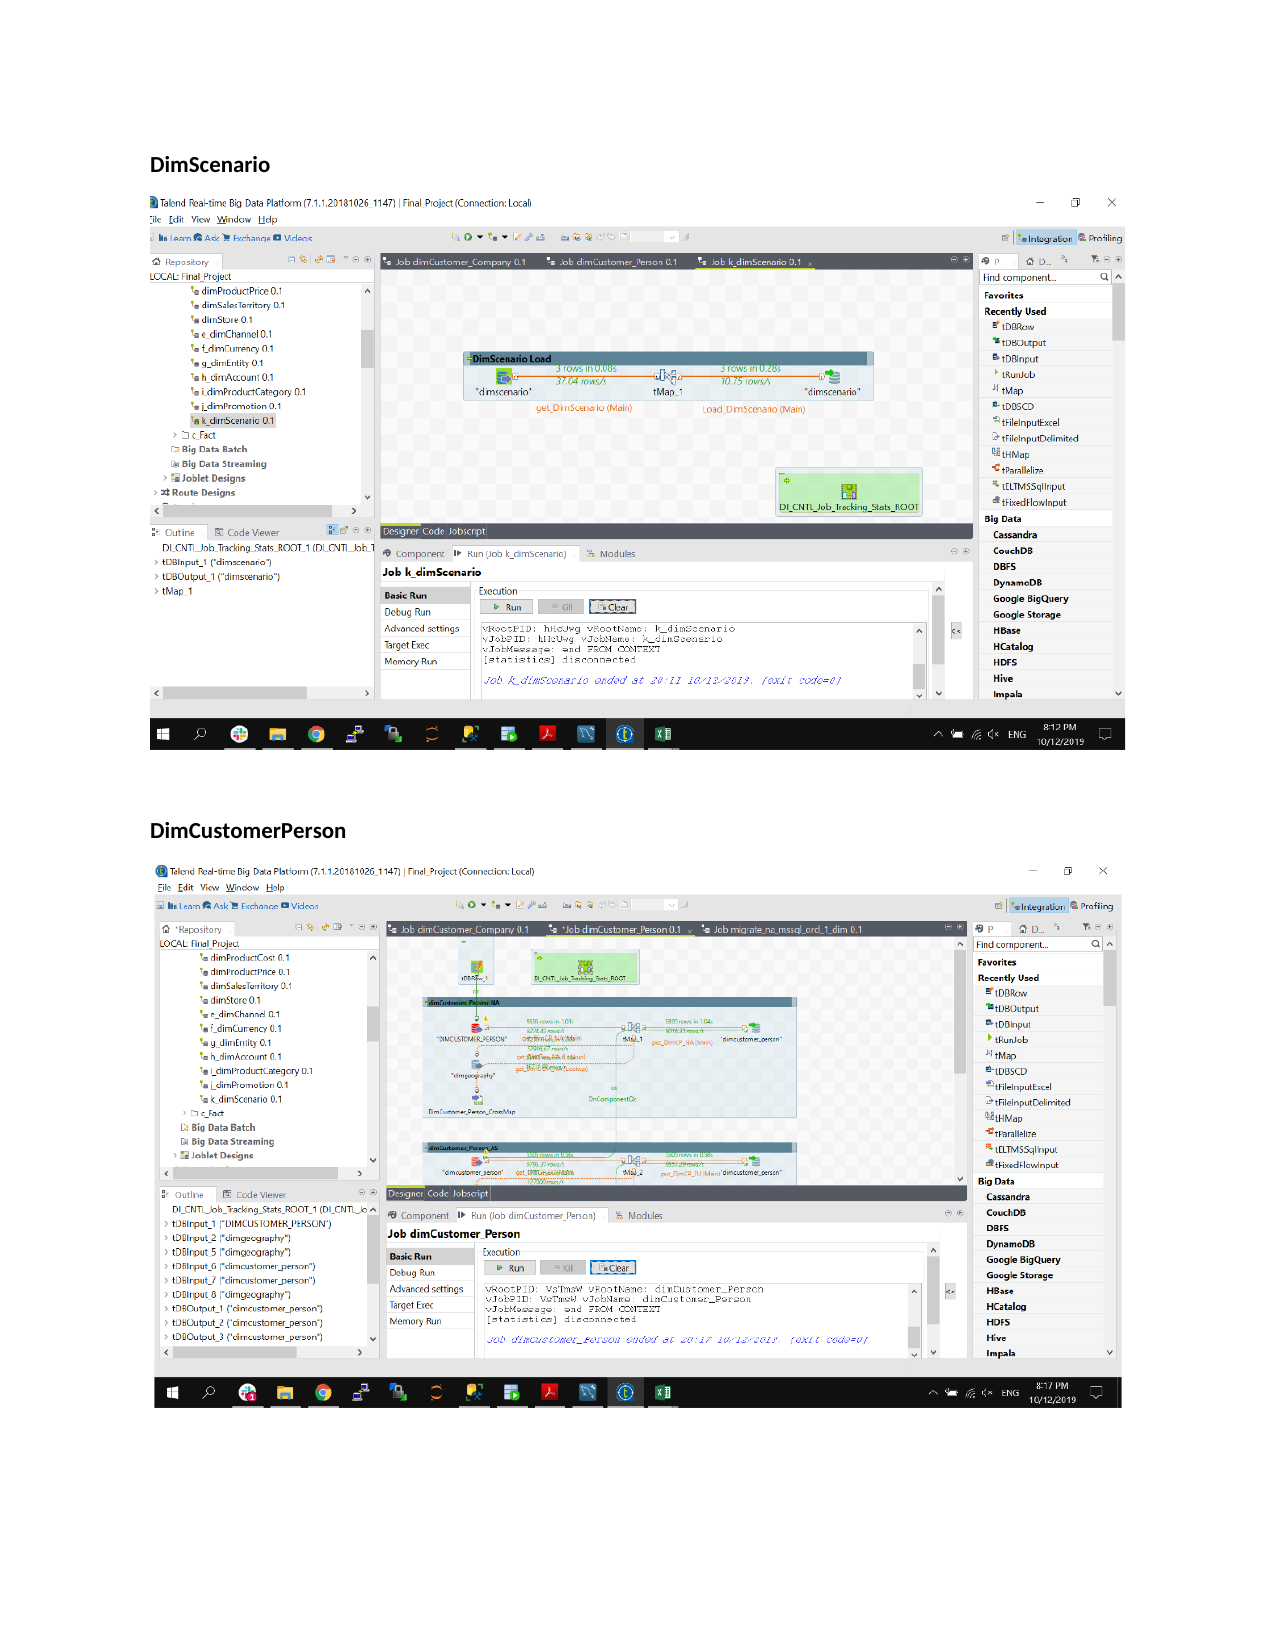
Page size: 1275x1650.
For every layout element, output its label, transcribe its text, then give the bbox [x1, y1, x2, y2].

picture [150, 196, 1125, 751]
text DimScenario [150, 150, 1125, 178]
text DimCustomerPerson [150, 816, 1125, 844]
picture [150, 862, 1125, 1409]
